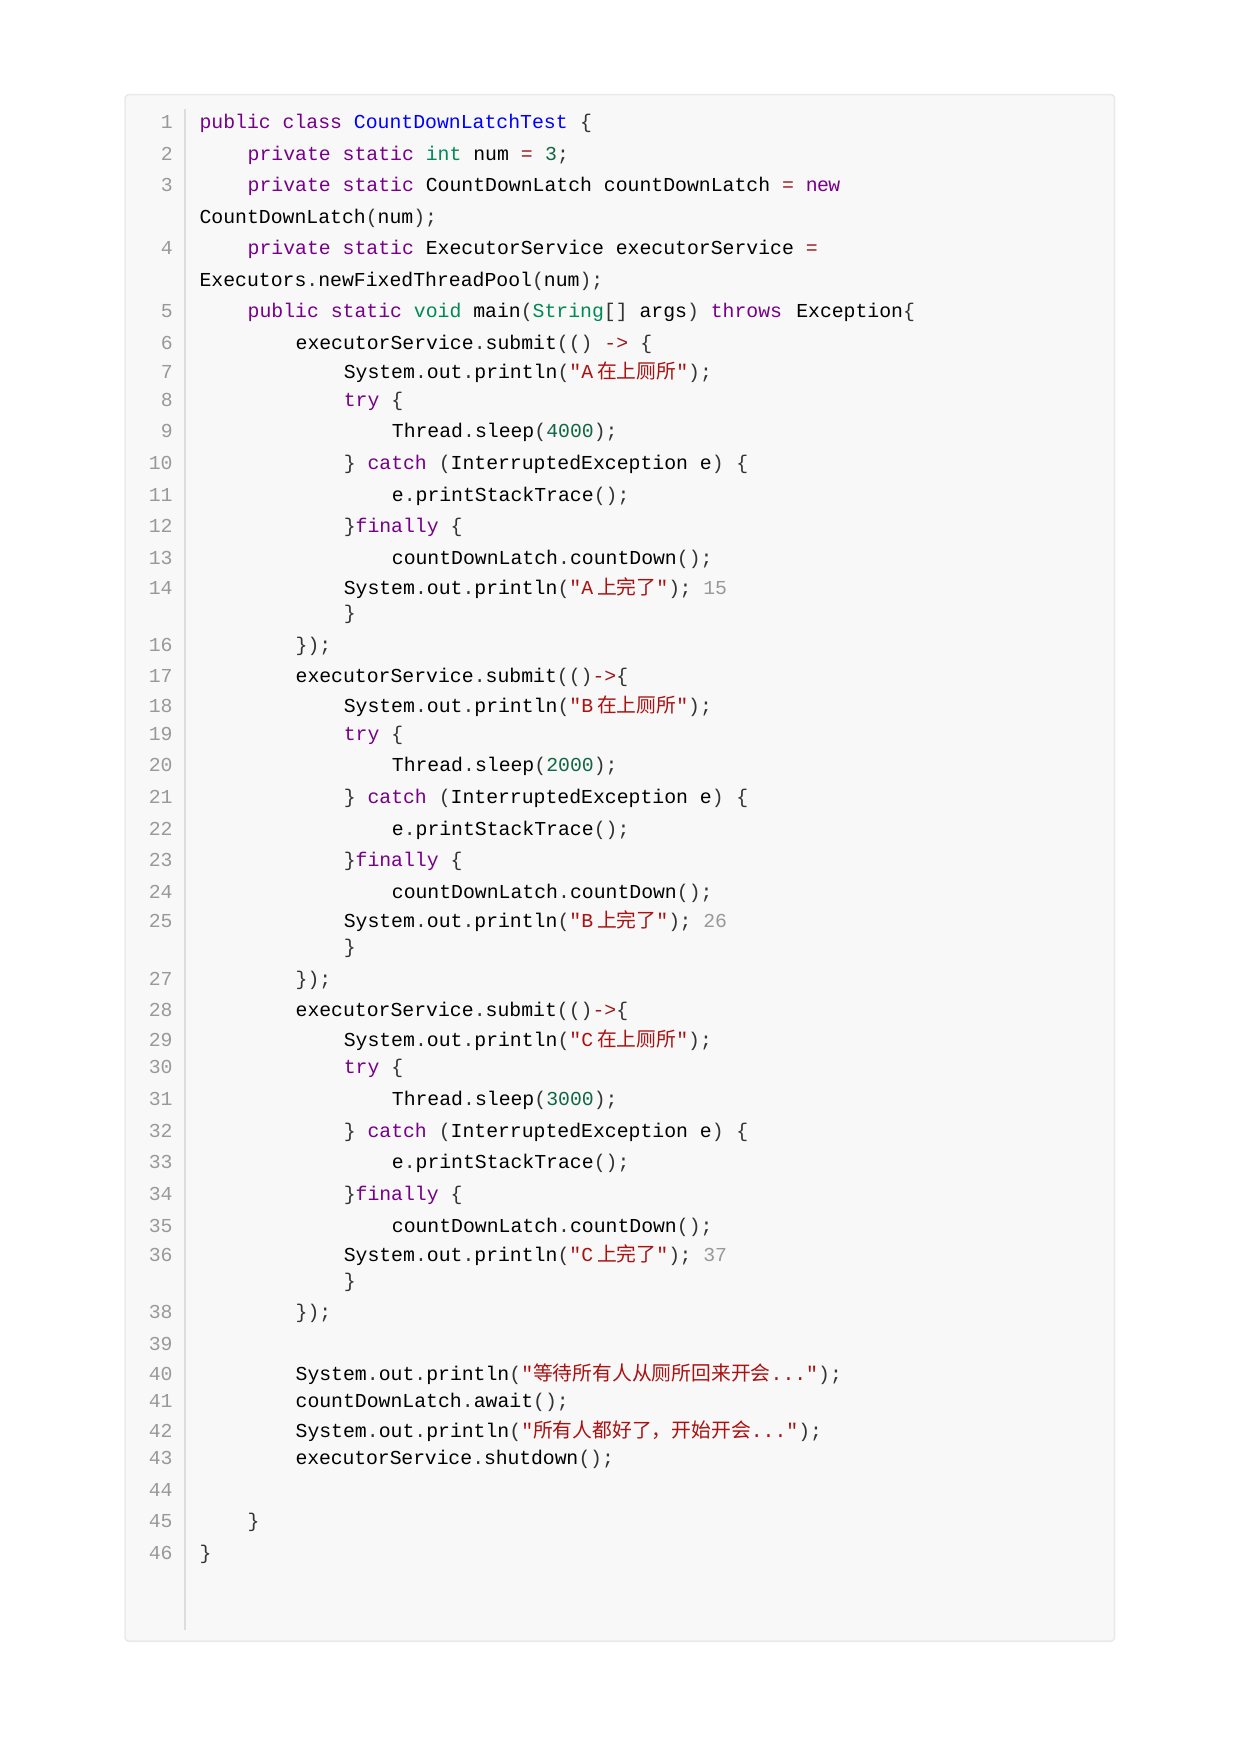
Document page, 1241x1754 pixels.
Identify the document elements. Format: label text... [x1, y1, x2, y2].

list try { [148, 723, 1128, 746]
list countDownLatch.countDown(); [148, 548, 1128, 571]
text 27 }); [148, 969, 1128, 991]
list System.out.println("等待所有⼈从厕所回来开会..."); [148, 1357, 1128, 1386]
text 38 }); [148, 1302, 1128, 1325]
list System.out.println("B在上厕所"); [148, 689, 1128, 718]
list Thread.sleep(3000); [148, 1089, 1128, 1111]
list System.out.println("C在上厕所"); [148, 1023, 1128, 1052]
list e.printStackTrace(); [148, 1152, 1128, 1175]
text 16 }); [148, 635, 1128, 657]
list executorService.submit(()->{ [148, 666, 1128, 689]
list }finally { [148, 1184, 1128, 1206]
text 39 [148, 1334, 1128, 1356]
list } catch (InterruptedException e) { [148, 453, 1128, 476]
list private static CountDownLatch countDownLatch = new CountDownLatch(num); [161, 175, 849, 229]
list e.printStackTrace(); [148, 818, 1128, 841]
list }finally { [148, 516, 1128, 539]
list executorService.shutdown(); 44 [148, 1448, 621, 1502]
list System.out.println("B上完了"); 26 } [148, 905, 741, 959]
text 45 } [148, 1511, 1128, 1533]
list try { [161, 390, 1128, 412]
list try { [148, 1057, 1128, 1080]
list Thread.sleep(2000); [148, 755, 1128, 778]
list countDownLatch.countDown(); [148, 1216, 1128, 1238]
list } catch (InterruptedException e) { [148, 787, 1128, 809]
list executorService.submit(()->{ [148, 1000, 1128, 1023]
list } catch (InterruptedException e) { [148, 1121, 1128, 1143]
list public static void main(String[] args) throws Exception{ [161, 301, 1128, 323]
list private static int num = 3; [161, 143, 1128, 166]
list public class CountDownLatchTest { [161, 112, 1128, 134]
list System.out.println("A上完了"); 15 } [148, 571, 741, 626]
list System.out.println("A在上厕所"); [161, 356, 1128, 384]
list countDownLatch.await(); [148, 1391, 1128, 1413]
list countDownLatch.countDown(); [148, 882, 1128, 904]
list private static ExecutorService executorService = Executors.newFixedThreadPool(num); [161, 238, 825, 292]
list System.out.println("所有⼈都好了，开始开会..."); [148, 1414, 1128, 1443]
list }finally { [148, 850, 1128, 873]
text 46 } [148, 1543, 1128, 1565]
list Thread.sleep(4000); [161, 421, 1128, 444]
list e.printStackTrace(); [148, 485, 1128, 507]
list System.out.println("C上完了"); 37 } [148, 1239, 741, 1293]
list executorService.submit(() -> { [161, 333, 1128, 355]
